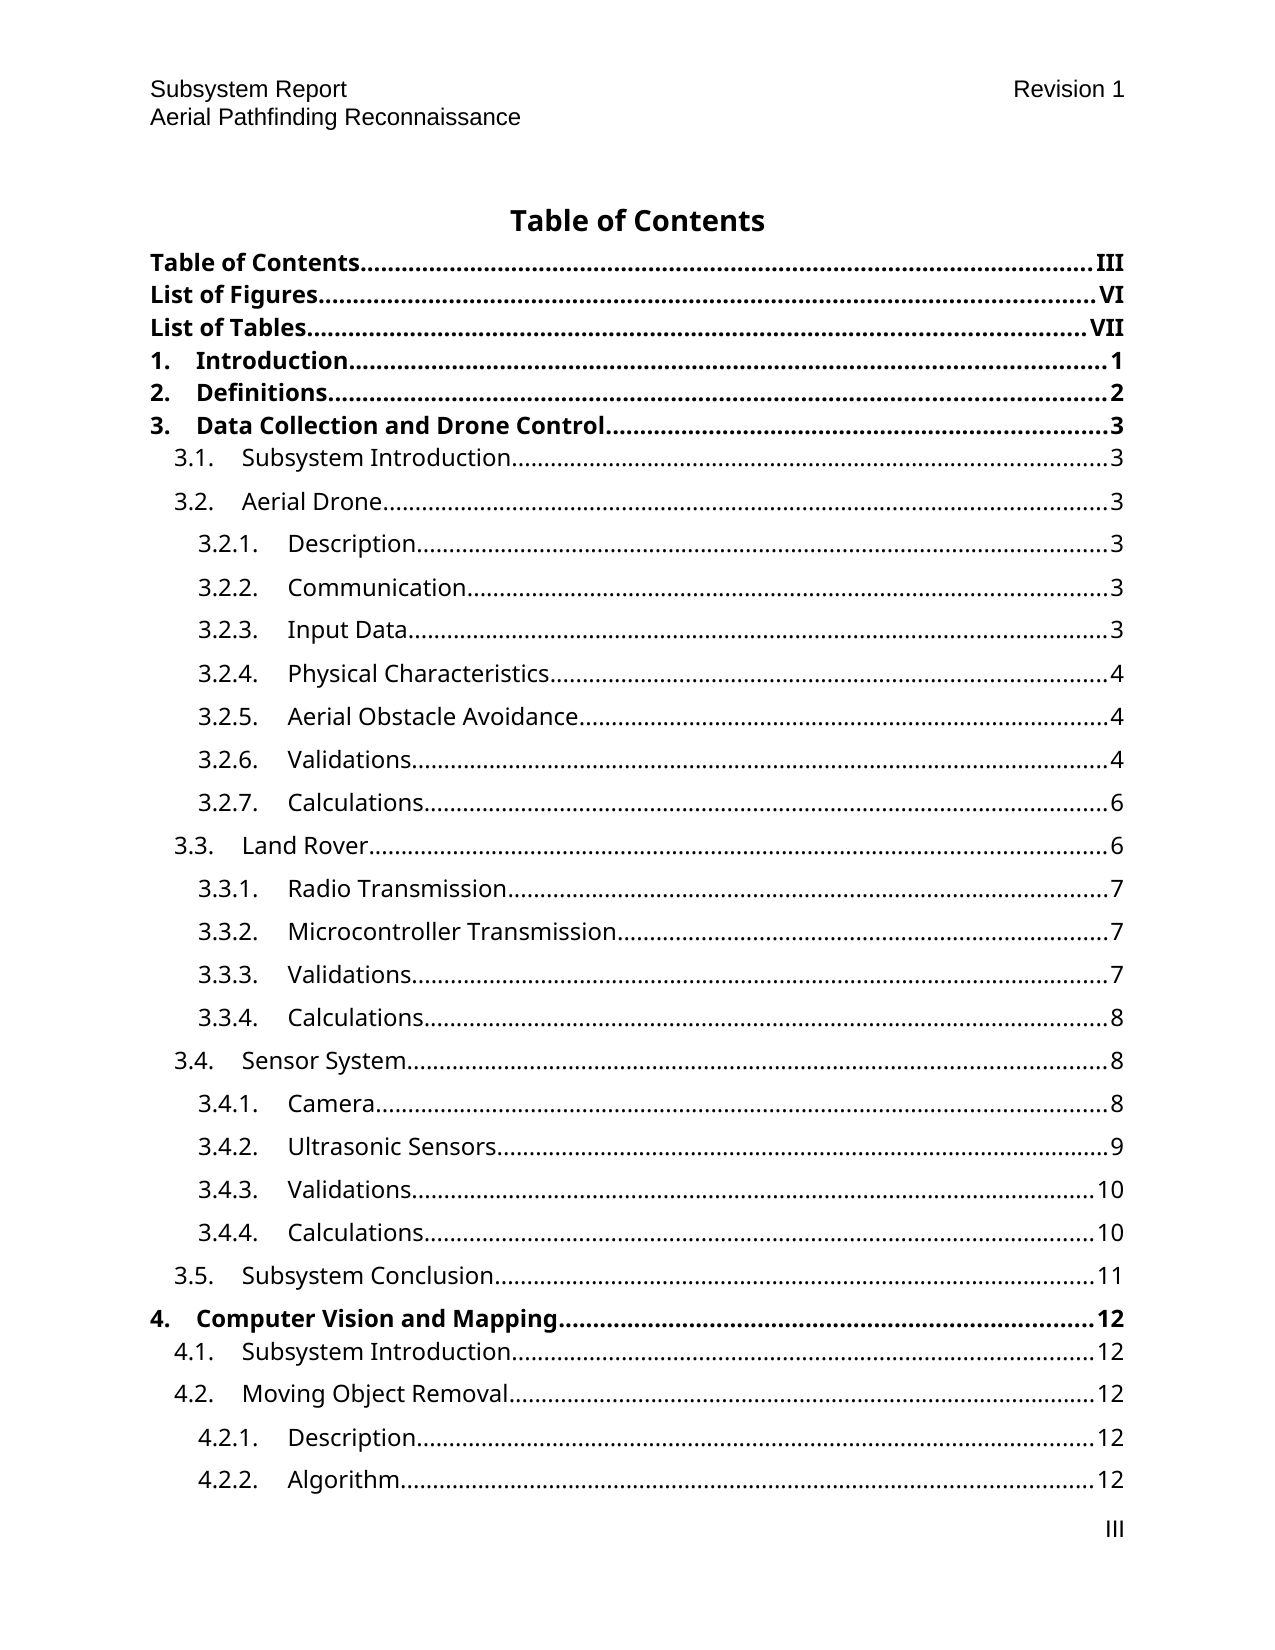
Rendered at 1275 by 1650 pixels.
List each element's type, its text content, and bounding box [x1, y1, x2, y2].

text 3. Data Collection and Drone Control 3 [150, 409, 1125, 441]
text 3.2.7. Calculations 6 [198, 785, 1125, 818]
text 3.2.4. Physical Characteristics 4 [198, 656, 1125, 689]
text 3.2.1. Description 3 [198, 527, 1125, 560]
text 1. Introduction 1 [150, 343, 1125, 376]
text 4.1. Subsystem Introduction 12 [174, 1334, 1125, 1367]
text 3.4.3. Validations 10 [198, 1173, 1125, 1205]
text 3.4. Sensor System 8 [174, 1043, 1125, 1076]
text 3.3.1. Radio Transmission 7 [198, 871, 1125, 904]
text 2. Definitions 2 [150, 376, 1125, 409]
text 3.3.3. Validations 7 [198, 957, 1125, 990]
text List of Figures VI [150, 278, 1125, 311]
text Table of Contents III [150, 246, 1125, 278]
text 3.3.4. Calculations 8 [198, 1001, 1125, 1033]
text 3.1. Subsystem Introduction 3 [174, 441, 1125, 474]
text 3.3.2. Microcontroller Transmission 7 [198, 914, 1125, 947]
subtitle Table of Contents [150, 200, 1125, 240]
text List of Tables VII [150, 311, 1125, 343]
text 3.4.2. Ultrasonic Sensors 9 [198, 1129, 1125, 1162]
text 4. Computer Vision and Mapping 12 [150, 1302, 1125, 1334]
text 3.2.5. Aerial Obstacle Avoidance 4 [198, 699, 1125, 732]
text 3.3. Land Rover 6 [174, 828, 1125, 861]
text 4.2.1. Description 12 [198, 1420, 1125, 1453]
text 3.2.6. Validations 4 [198, 742, 1125, 775]
text 3.4.1. Camera 8 [198, 1087, 1125, 1119]
text 4.2. Moving Object Removal 12 [174, 1377, 1125, 1410]
text 4.2.2. Algorithm 12 [198, 1463, 1125, 1496]
text 3.4.4. Calculations 10 [198, 1216, 1125, 1248]
text 3.2.2. Communication 3 [198, 570, 1125, 603]
text 3.5. Subsystem Conclusion 11 [174, 1259, 1125, 1291]
text 3.2.3. Input Data 3 [198, 613, 1125, 646]
text 3.2. Aerial Drone 3 [174, 484, 1125, 517]
